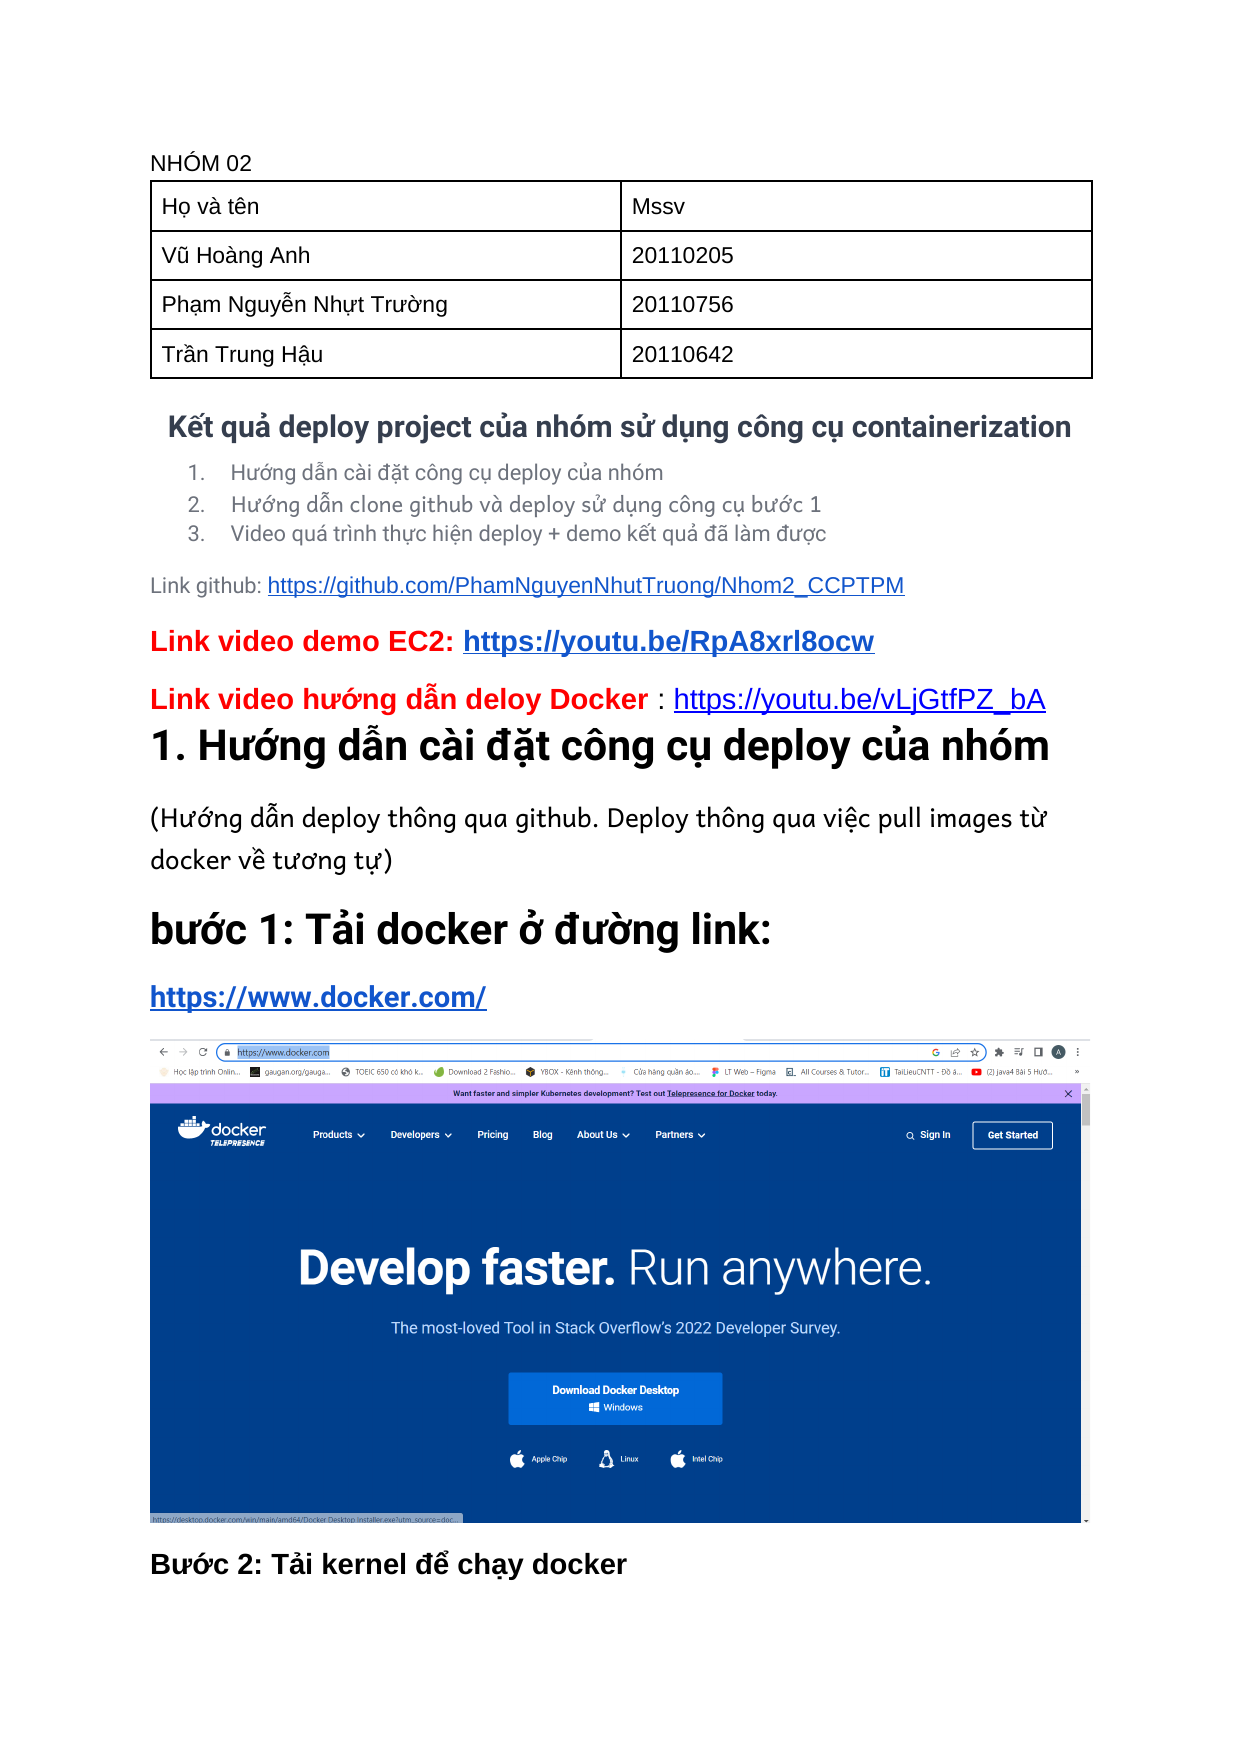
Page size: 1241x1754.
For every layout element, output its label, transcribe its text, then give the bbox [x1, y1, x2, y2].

table_cell Trần Trung Hậu [152, 330, 620, 377]
table_header Họ và tên [152, 182, 620, 229]
text (Hướng dẫn deploy thông qua github. Deploy thông qua việc pull images từ docker về tương tự) [150, 796, 1090, 880]
table_cell Phạm Nguyễn Nhựt Trường [152, 281, 620, 328]
text Link video demo EC2: https://youtu.be/RpA8xrl8ocw [150, 624, 1090, 657]
text NHÓM 02 [150, 150, 1090, 176]
subtitle Kết quả deploy project của nhóm sử dụng công cụ containerization [150, 409, 1090, 445]
table_header Mssv [622, 182, 1091, 229]
text 1. Hướng dẫn cài đặt công cụ deploy của nhóm [150, 721, 1090, 771]
picture [150, 1039, 1091, 1523]
text Link video hướng dẫn deloy Docker : https://youtu.be/vLjGtfPZ_bA [150, 682, 1090, 716]
list Video quá trình thực hiện deploy + demo kết quả đã làm được [187, 521, 1090, 547]
table_cell 20110205 [622, 232, 1091, 279]
table_cell 20110756 [622, 281, 1091, 328]
list Hướng dẫn clone github và deploy sử dụng công cụ bước 1 [187, 486, 1090, 521]
text bước 1: Tải docker ở đường link: [150, 905, 1090, 955]
text Link github: https://github.com/PhamNguyenNhutTruong/Nhom2_CCPTPM [150, 572, 1090, 599]
list Hướng dẫn cài đặt công cụ deploy của nhóm [187, 460, 1090, 486]
table_cell 20110642 [622, 330, 1091, 377]
text Bước 2: Tải kernel để chạy docker [150, 1547, 1090, 1581]
table_cell Vũ Hoàng Anh [152, 232, 620, 279]
text https://www.docker.com/ [150, 980, 1090, 1014]
